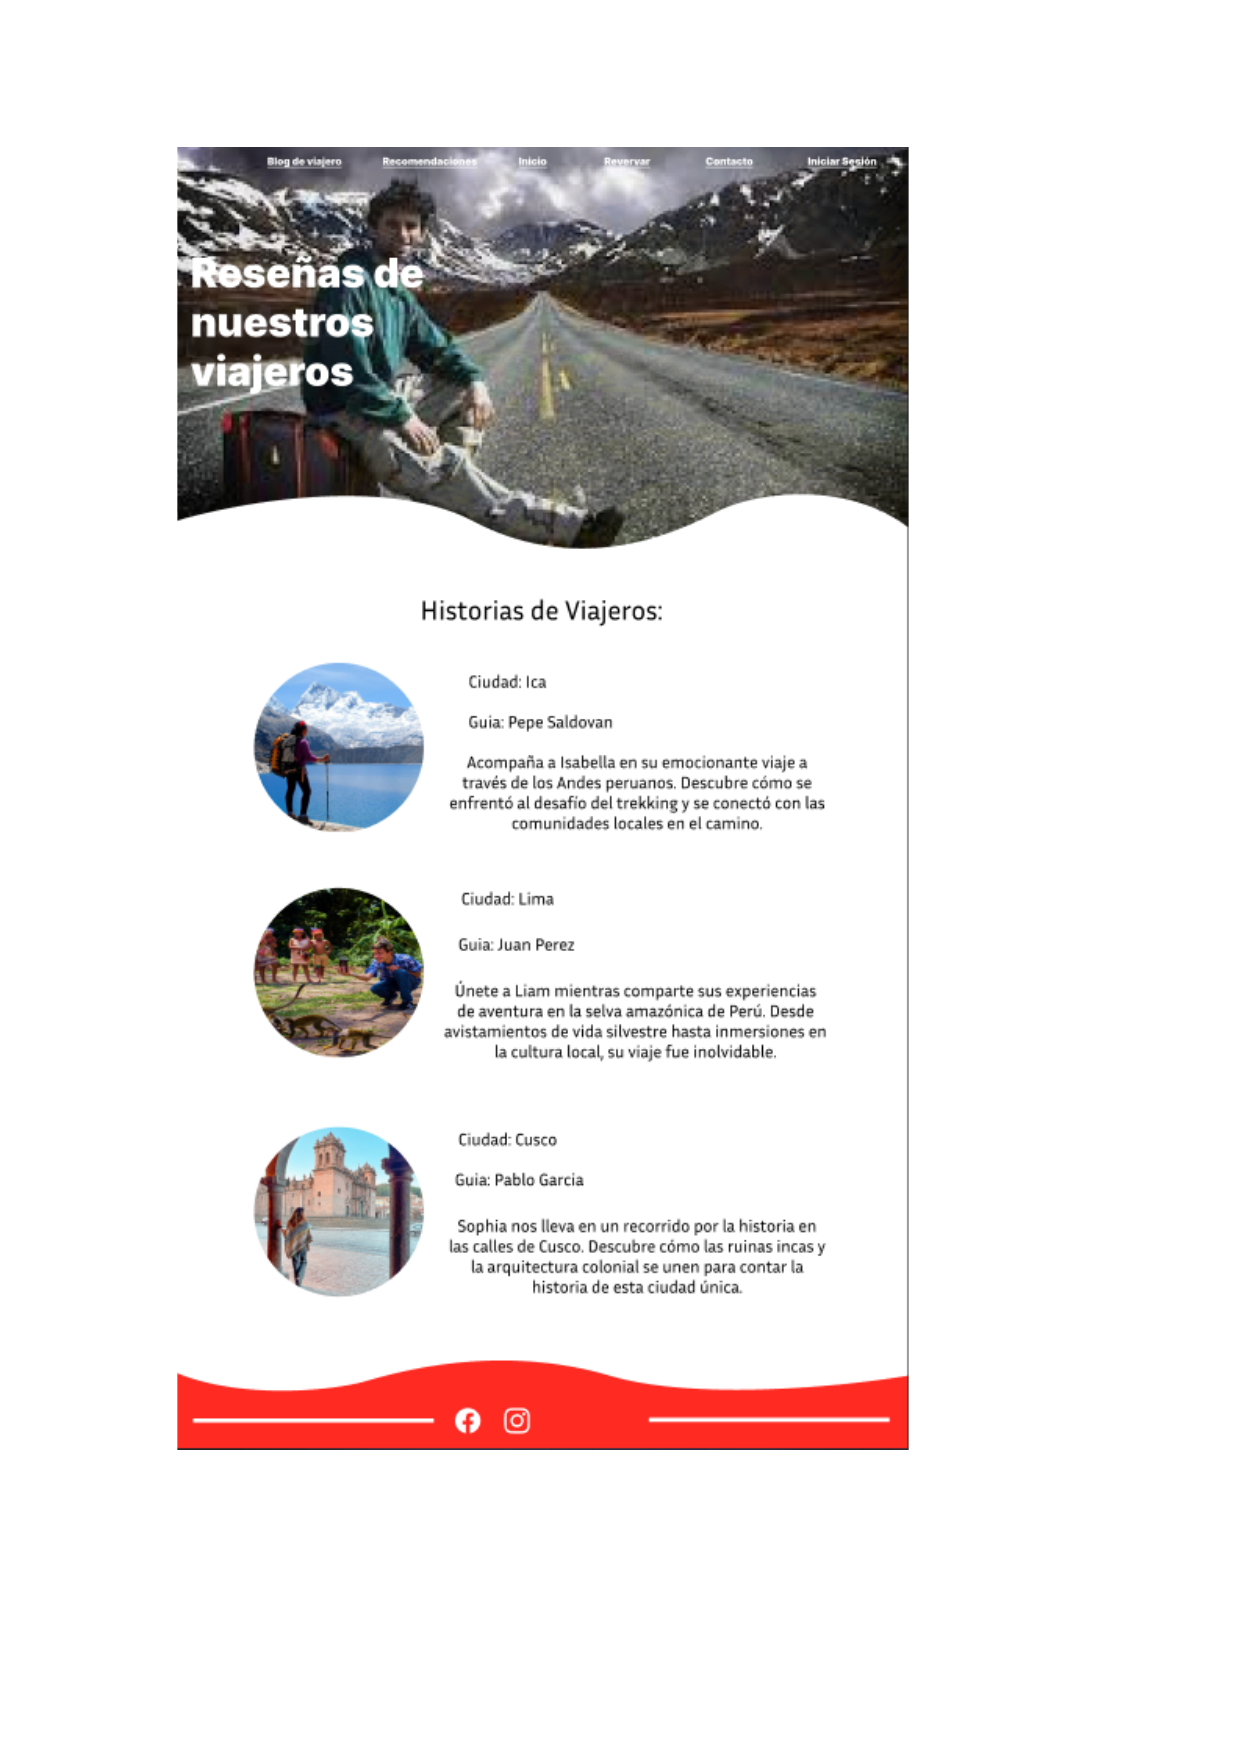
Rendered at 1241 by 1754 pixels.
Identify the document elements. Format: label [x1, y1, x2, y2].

picture [177, 147, 909, 1450]
